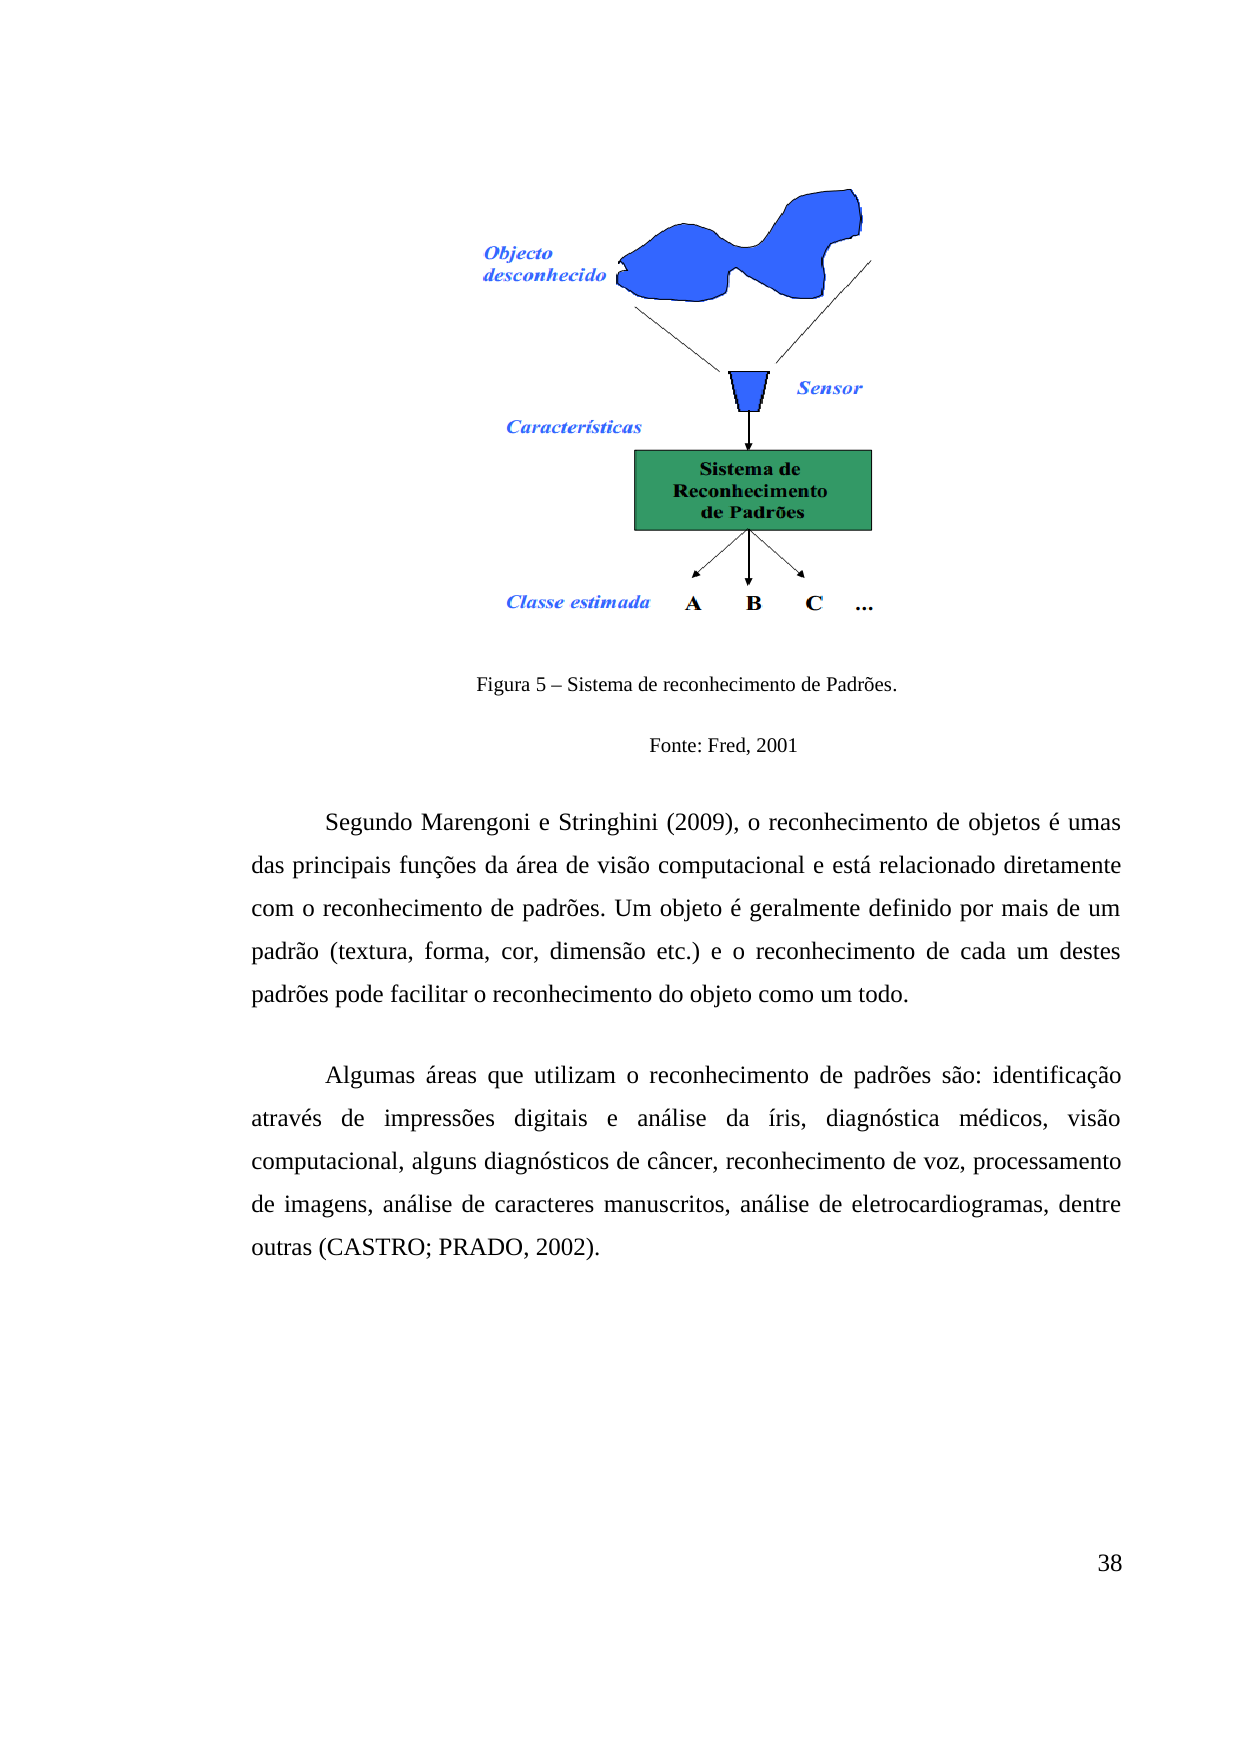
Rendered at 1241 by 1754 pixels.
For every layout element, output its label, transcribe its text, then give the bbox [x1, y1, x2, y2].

text Fonte: Fred, 2001 [251, 733, 1122, 757]
picture [465, 177, 908, 620]
text Algumas áreas que utilizam o reconhecimento de padrões são: identificação através de impressões digitais e análise da íris, diagnóstica médicos, visão computacional, alguns diagnósticos de câncer, reconhecimento de voz, processamento de imagens, análise de caracteres manuscritos, análise de eletrocardiogramas, dentre outras (CASTRO; PRADO, 2002). [251, 1060, 1122, 1261]
text Segundo Marengoni e Stringhini (2009), o reconhecimento de objetos é umas das principais funções da área de visão computacional e está relacionado diretamente com o reconhecimento de padrões. Um objeto é geralmente definido por mais de um padrão (textura, forma, cor, dimensão etc.) e o reconhecimento de cada um destes padrões pode facilitar o reconhecimento do objeto como um todo. [251, 807, 1122, 1008]
text Figura 5 – Sistema de reconhecimento de Padrões. [251, 672, 1122, 696]
